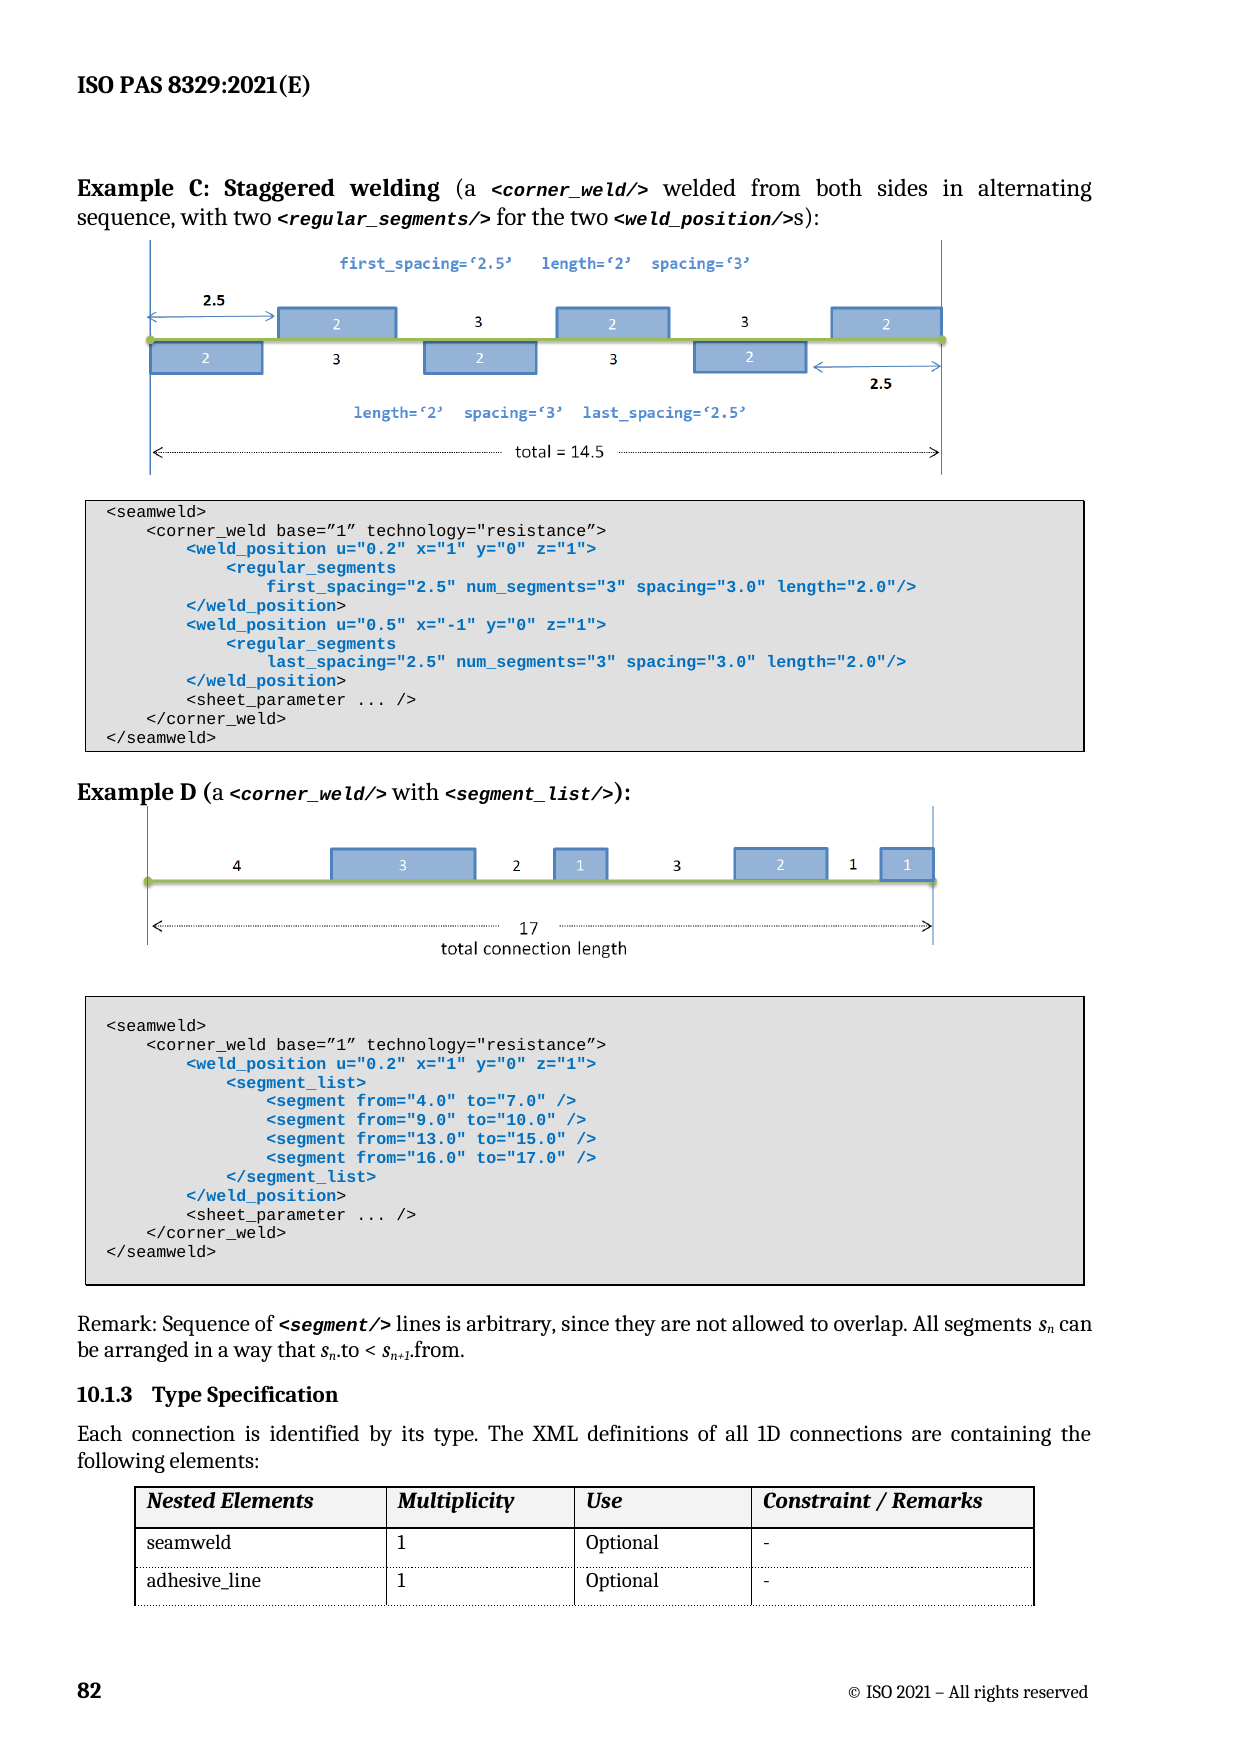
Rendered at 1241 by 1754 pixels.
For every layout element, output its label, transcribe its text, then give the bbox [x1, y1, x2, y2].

picture [76, 806, 1022, 971]
text </weld_position> [86, 1184, 1083, 1203]
text <corner_weld base=”1” technology="resistance”> [86, 519, 1083, 538]
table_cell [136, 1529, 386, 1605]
text </weld_position> [86, 594, 1083, 613]
text <segment from="13.0" to="15.0" /> [86, 1128, 1083, 1146]
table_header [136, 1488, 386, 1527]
text <segment from="9.0" to="10.0" /> [86, 1109, 1083, 1128]
text <weld_position u="0.2" x="1" y="0" z="1"> [86, 1052, 1083, 1071]
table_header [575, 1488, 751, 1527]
text <sheet_parameter ... /> [86, 689, 1083, 707]
text </weld_position> [86, 670, 1083, 689]
text Example C: Staggered welding (a <corner_weld/> welded from both sides in alternating sequence, with two <regular_segments/> for the two <weld_position/>s): [77, 174, 1092, 231]
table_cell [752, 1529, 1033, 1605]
text </seamweld> [86, 726, 1083, 751]
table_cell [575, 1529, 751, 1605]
text <segment_list> [86, 1071, 1083, 1090]
text Example D (a <corner_weld/> with <segment_list/>): [77, 777, 1092, 806]
text Remark: Sequence of <segment/> lines is arbitrary, since they are not allowed to overlap. All segments sn can be arranged in a way that sn.to < sn+1.from. [77, 1311, 1092, 1363]
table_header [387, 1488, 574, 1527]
text <regular_segments [86, 557, 1083, 576]
subtitle Type Specification [77, 1382, 1092, 1408]
text <weld_position u="0.5" x="-1" y="0" z="1"> [86, 613, 1083, 632]
text <segment from="4.0" to="7.0" /> [86, 1090, 1083, 1109]
text </seamweld> [86, 1241, 1083, 1259]
text <regular_segments [86, 632, 1083, 651]
text <corner_weld base=”1” technology="resistance”> [86, 1033, 1083, 1052]
text <seamweld> [86, 501, 1083, 519]
text Each connection is identified by its type. The XML definitions of all 1D connections are containing the following elements: [77, 1421, 1092, 1474]
text last_spacing="2.5" num_segments="3" spacing="3.0" length="2.0"/> [86, 651, 1083, 670]
text </corner_weld> [86, 1222, 1083, 1241]
text <segment from="16.0" to="17.0" /> [86, 1146, 1083, 1165]
text </segment_list> [86, 1165, 1083, 1184]
text <weld_position u="0.2" x="1" y="0" z="1"> [86, 538, 1083, 557]
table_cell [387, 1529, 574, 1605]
text <seamweld> [86, 1014, 1083, 1033]
text <sheet_parameter ... /> [86, 1203, 1083, 1222]
text </corner_weld> [86, 707, 1083, 726]
text first_spacing="2.5" num_segments="3" spacing="3.0" length="2.0"/> [86, 576, 1083, 594]
picture [76, 231, 1022, 476]
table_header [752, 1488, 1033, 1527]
